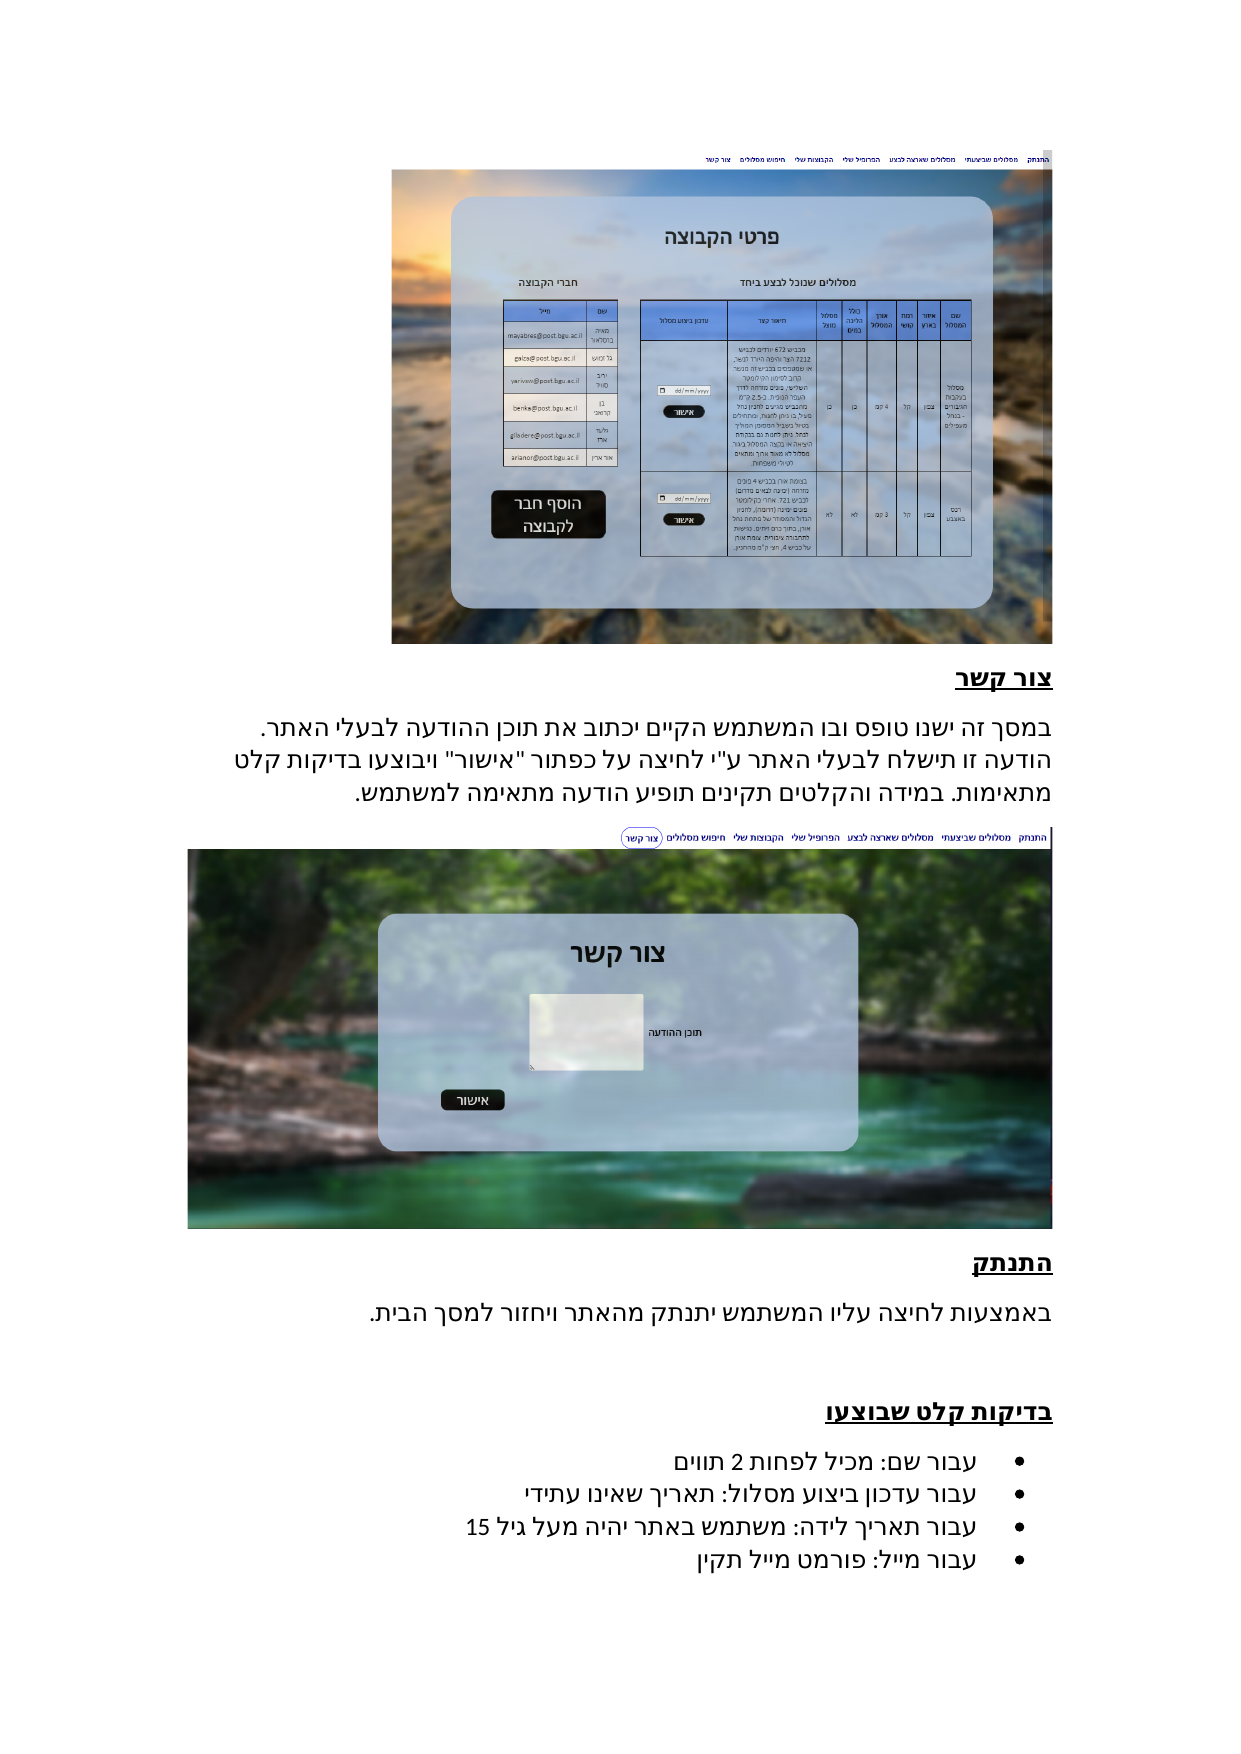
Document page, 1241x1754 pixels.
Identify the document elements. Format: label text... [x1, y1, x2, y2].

picture [187, 827, 1053, 1229]
list עבור שם: מכיל לפחות 2 תווים [187, 1446, 1015, 1476]
text באמצעות לחיצה עליו המשתמש יתנתק מהאתר ויחזור למסך הבית. [187, 1297, 1053, 1327]
text צור קשר [187, 662, 1053, 693]
list עבור מייל: פורמט מייל תקין [187, 1544, 1015, 1575]
text במסך זה ישנו טופס ובו המשתמש הקיים יכתוב את תוכן ההודעה לבעלי האתר. הודעה זו תישלח לבעלי האתר ע"י לחיצה על כפתור "אישור" ויבוצעו בדיקות קלט מתאימות. במידה והקלטים תקינים תופיע הודעה מתאימה למשתמש. [187, 712, 1053, 808]
text בדיקות קלט שבוצעו [187, 1396, 1053, 1427]
list עבור עדכון ביצוע מסלול: תאריך שאינו עתידי [187, 1478, 1015, 1509]
picture [391, 150, 1053, 644]
list עבור תאריך לידה: משתמש באתר יהיה מעל גיל 15 [187, 1511, 1015, 1542]
text התנתק [187, 1247, 1053, 1278]
